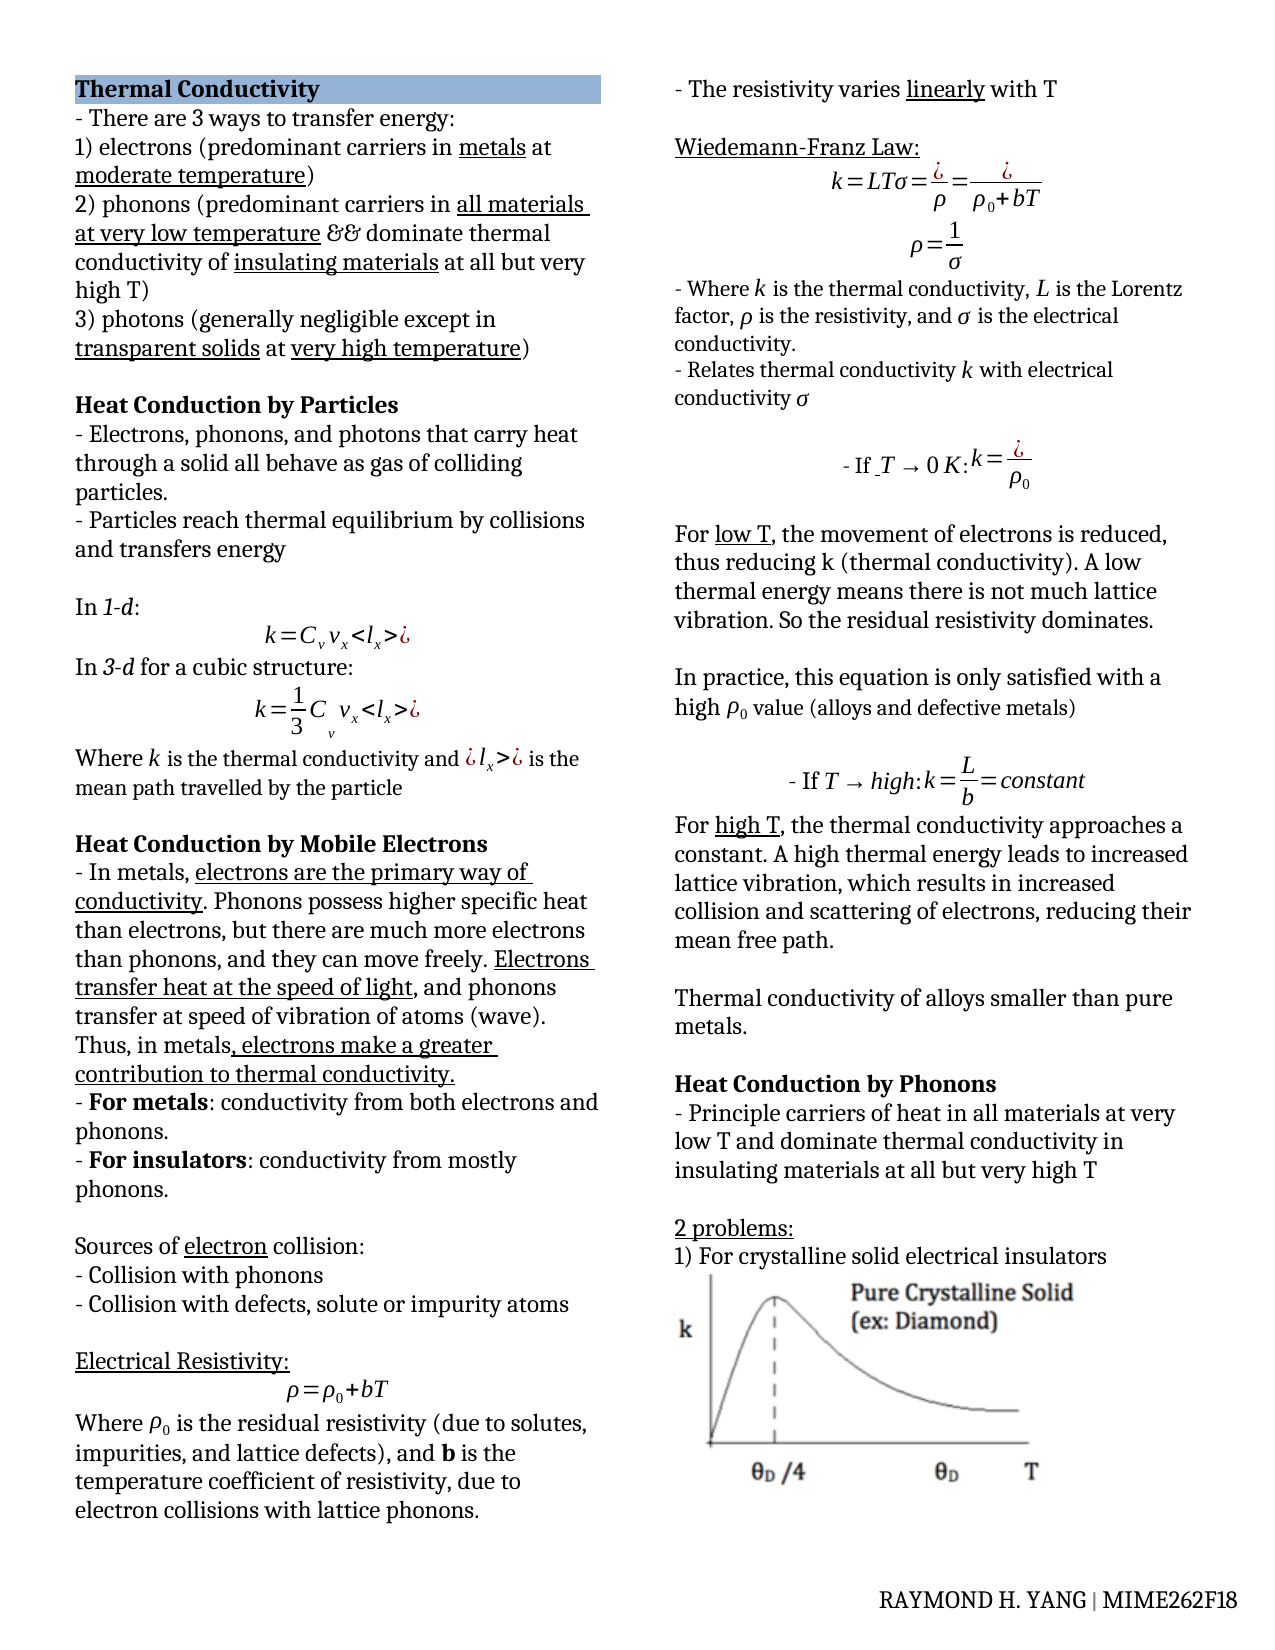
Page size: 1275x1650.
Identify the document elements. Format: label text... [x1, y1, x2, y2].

text Where is the residual resistivity (due to solutes, impurities, and lattice defects), and b is the temperature coefficient of resistivity, due to electron collisions with lattice phonons. [75, 1407, 601, 1525]
text 2) phonons (predominant carriers in all materials at very low temperature && dominate thermal conductivity of insulating materials at all but very high T) [75, 190, 601, 305]
text 1) For crystalline solid electrical insulators [674, 1242, 1200, 1271]
text - For metals: conductivity from both electrons and phonons. [75, 1088, 601, 1146]
text In 1-d: [75, 592, 601, 621]
text - In metals, electrons are the primary way of conductivity. Phonons possess higher specific heat than electrons, but there are much more electrons than phonons, and they can move freely. Electrons transfer heat at the speed of light, and phonons transfer at speed of vibration of atoms (wave). Thus, in metals, electrons make a greater contribution to thermal conductivity. [75, 858, 601, 1088]
text For low T, the movement of electrons is reduced, thus reducing k (thermal conductivity). A low thermal energy means there is not much lattice vibration. So the residual resistivity dominates. [674, 519, 1200, 634]
text - Relates thermal conductivity with electrical conductivity [674, 357, 1200, 412]
text 2 problems: [674, 1213, 1200, 1242]
text - The resistivity varies linearly with T [674, 75, 1200, 104]
text Wiedemann-Franz Law: [674, 132, 1200, 161]
text - If : [674, 752, 1200, 811]
text - Collision with phonons [75, 1261, 601, 1289]
text Heat Conduction by Mobile Electrons [75, 829, 601, 858]
text - Particles reach thermal equilibrium by collisions and transfers energy [75, 506, 601, 564]
text For high T, the thermal conductivity approaches a constant. A high thermal energy leads to increased lattice vibration, which results in increased collision and scattering of electrons, reducing their mean free path. [674, 811, 1200, 955]
text - Electrons, phonons, and photons that carry heat through a solid all behave as gas of colliding particles. [75, 420, 601, 506]
text Electrical Resistivity: [75, 1347, 601, 1376]
text - There are 3 ways to transfer energy: [75, 104, 601, 132]
text Thermal conductivity of alloys smaller than pure metals. [674, 983, 1200, 1041]
text Heat Conduction by Particles [75, 391, 601, 420]
text 1) electrons (predominant carriers in metals at moderate temperature) [75, 132, 601, 190]
text Sources of electron collision: [75, 1232, 601, 1261]
text - If : [674, 438, 1200, 493]
picture [674, 1271, 1081, 1493]
text Where is the thermal conductivity and is the mean path travelled by the particle [75, 743, 601, 801]
text - Collision with defects, solute or impurity atoms [75, 1289, 601, 1318]
text - For insulators: conductivity from mostly phonons. [75, 1146, 601, 1203]
text Heat Conduction by Phonons [674, 1070, 1200, 1098]
text 3) photons (generally negligible except in transparent solids at very high temperature) [75, 305, 601, 362]
text - Where is the thermal conductivity, is the Lorentz factor, is the resistivity, and is the electrical conductivity. [674, 275, 1200, 357]
text In practice, this equation is only satisfied with a high value (alloys and defective metals) [674, 663, 1200, 723]
text Thermal Conductivity [75, 75, 601, 104]
text - Principle carriers of heat in all materials at very low T and dominate thermal conductivity in insulating materials at all but very high T [674, 1098, 1200, 1185]
text In 3-d for a cubic structure: [75, 653, 601, 681]
